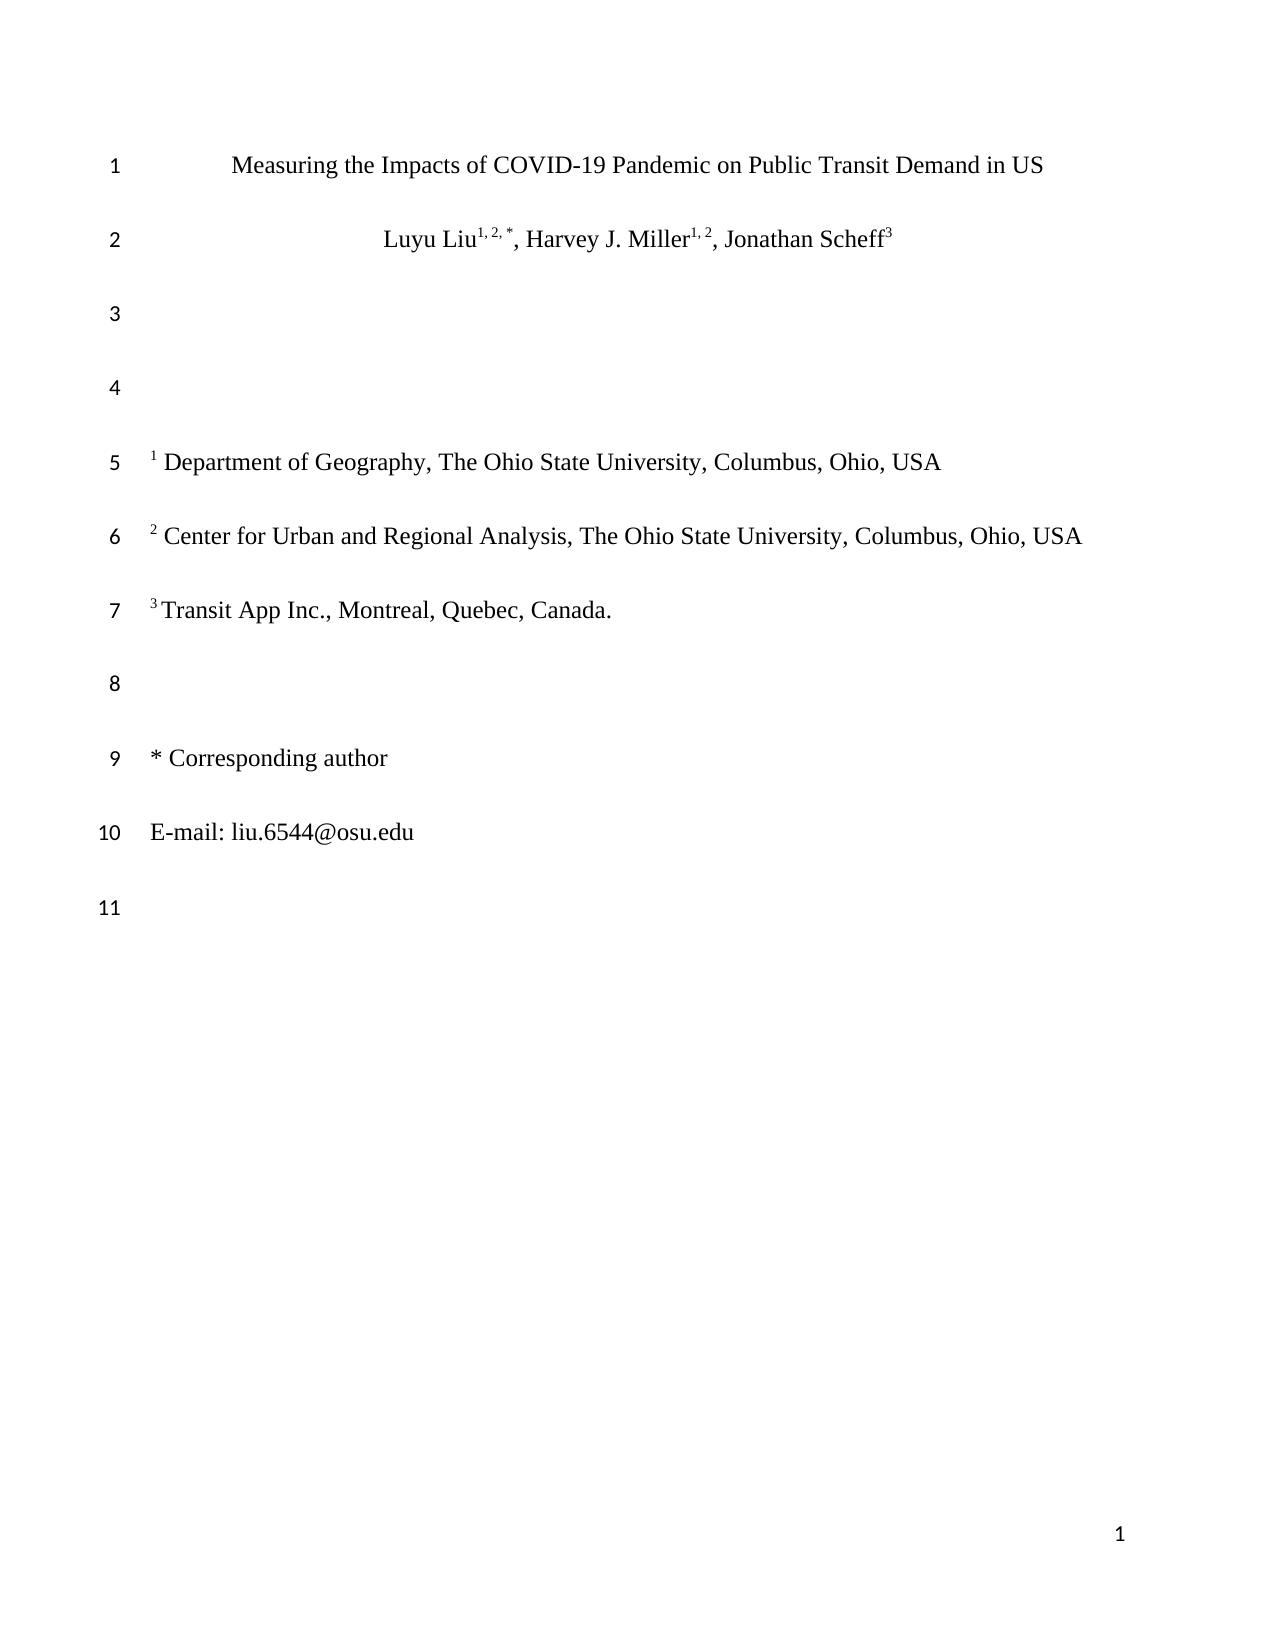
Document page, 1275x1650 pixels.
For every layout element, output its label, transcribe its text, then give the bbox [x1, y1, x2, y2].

text E-mail: liu.6544@osu.edu [150, 817, 1125, 846]
text 2 Center for Urban and Regional Analysis, The Ohio State University, Columbus, Ohio, USA [150, 521, 1125, 549]
text 1 Department of Geography, The Ohio State University, Columbus, Ohio, USA [150, 447, 1125, 475]
text Luyu Liu1, 2, *, Harvey J. Miller1, 2, Jonathan Scheff3 [150, 224, 1125, 253]
text Measuring the Impacts of COVID-19 Pandemic on Public Transit Demand in US [150, 150, 1125, 179]
text * Corresponding author [150, 743, 1125, 772]
text 3 Transit App Inc., Montreal, Quebec, Canada. [150, 595, 1125, 624]
